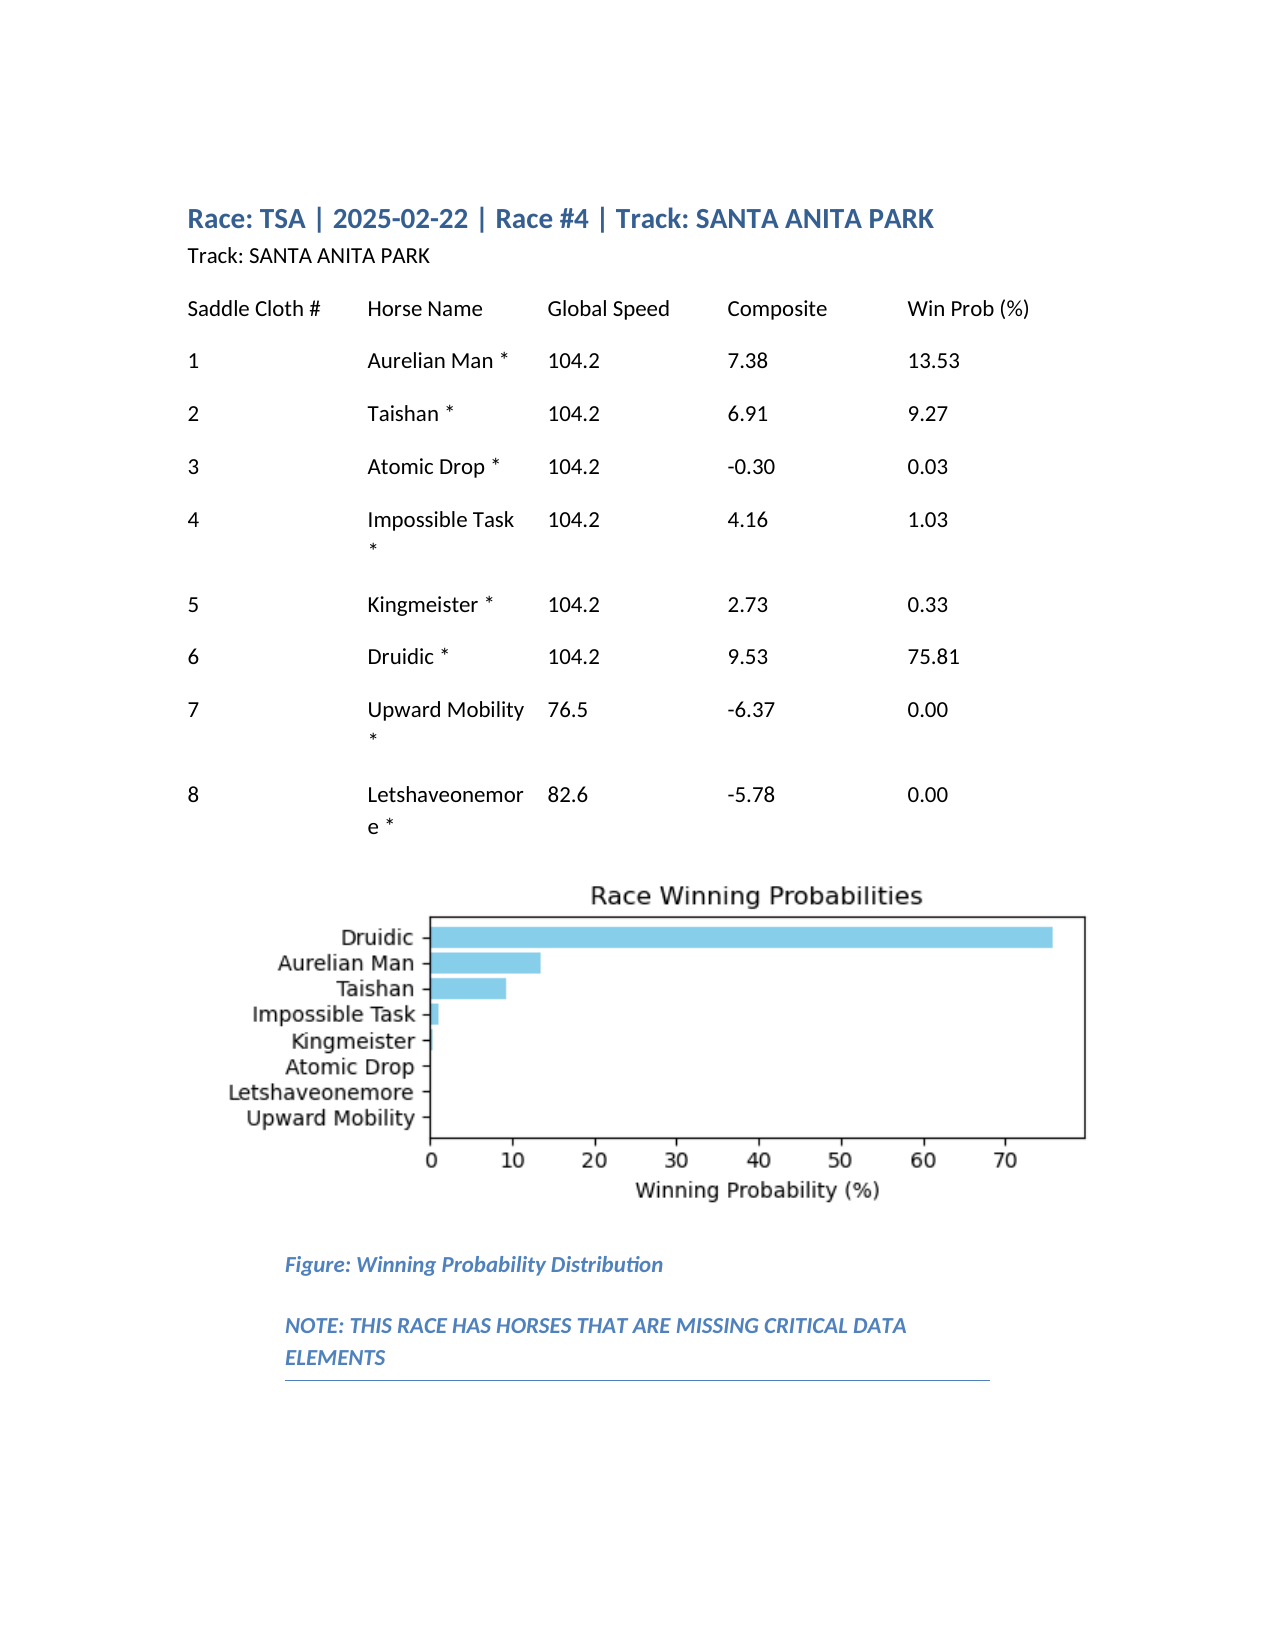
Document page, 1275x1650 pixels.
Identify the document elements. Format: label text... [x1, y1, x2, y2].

text NOTE: THIS RACE HAS HORSES THAT ARE MISSING CRITICAL DATA ELEMENTS [285, 1311, 990, 1380]
text Track: SANTA ANITA PARK [187, 241, 1087, 269]
subtitle Race: TSA | 2025-02-22 | Race #4 | Track: SANTA ANITA PARK [187, 200, 1087, 236]
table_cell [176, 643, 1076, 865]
picture [206, 865, 1107, 1225]
text Figure: Winning Probability Distribution [285, 1250, 990, 1278]
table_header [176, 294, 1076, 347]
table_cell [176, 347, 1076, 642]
